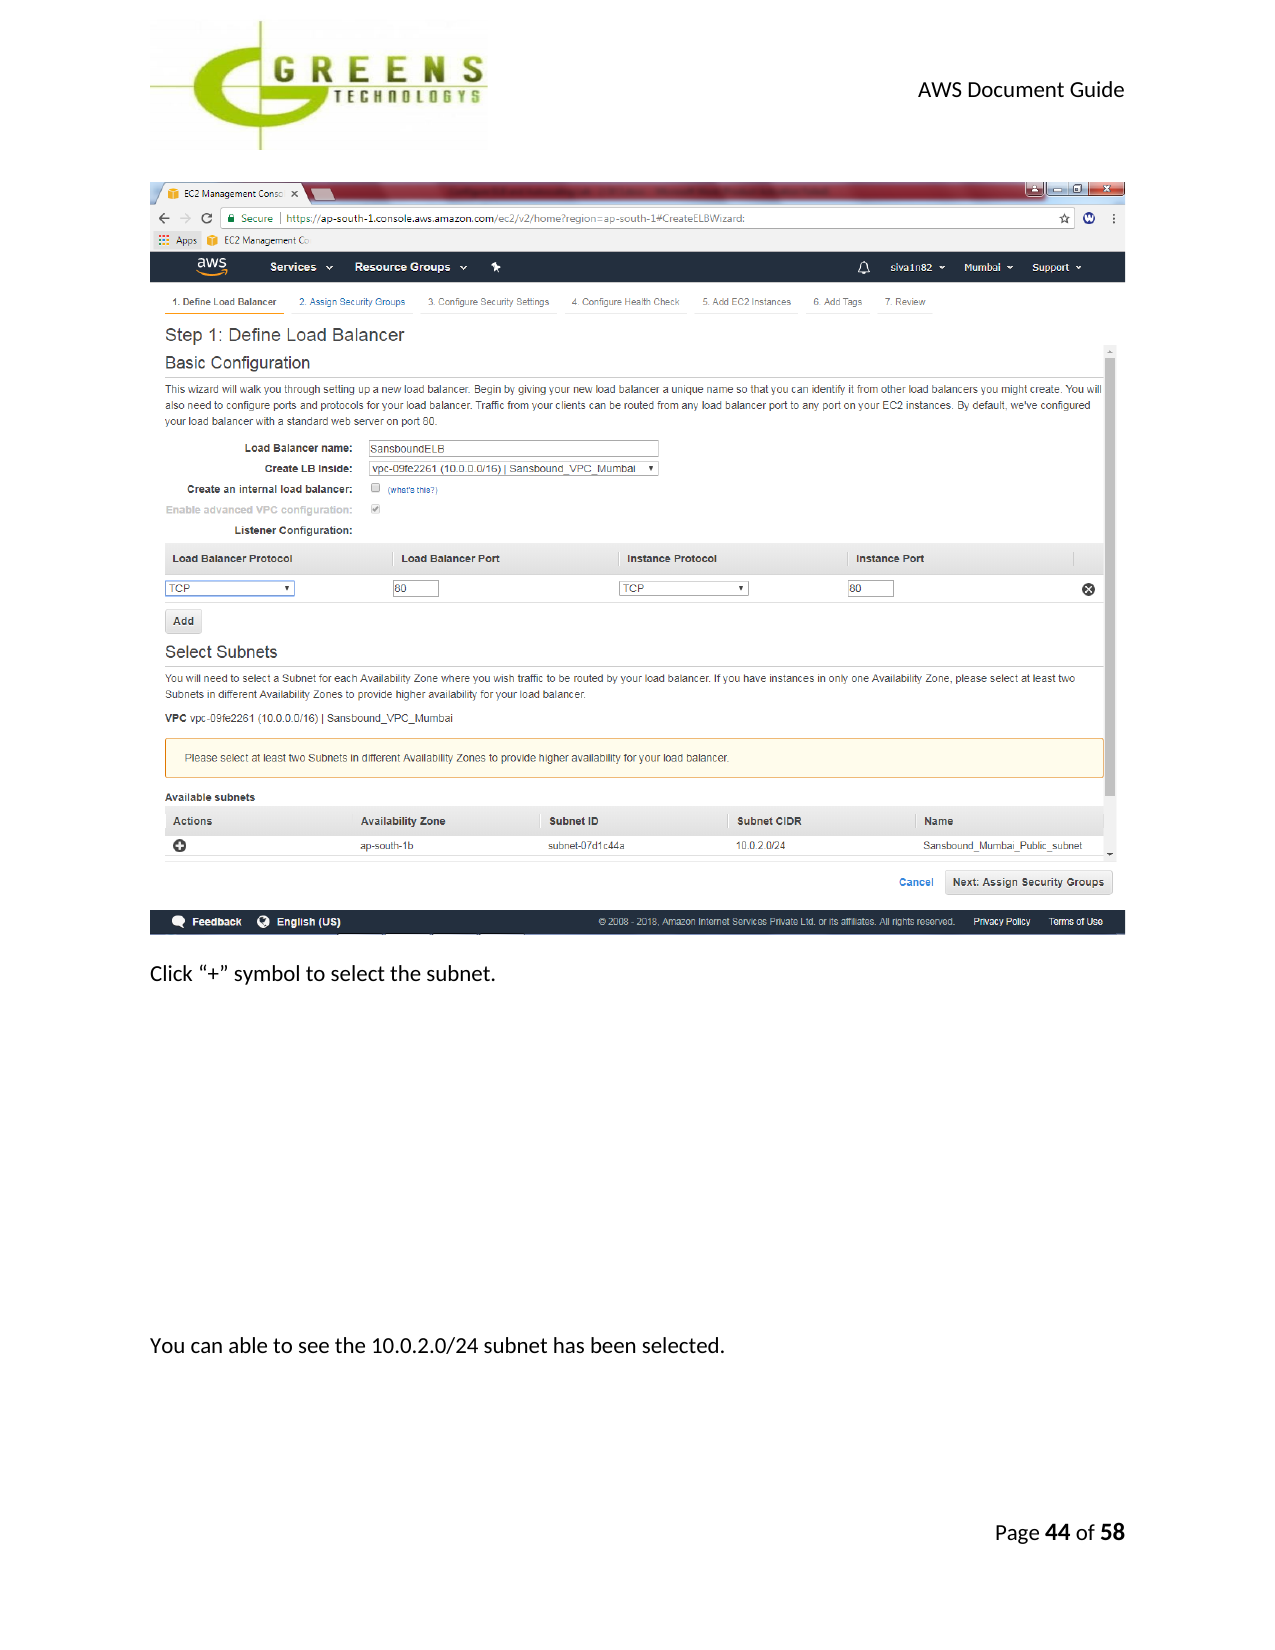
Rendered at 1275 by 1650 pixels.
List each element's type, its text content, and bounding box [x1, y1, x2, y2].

text Click “+” symbol to select the subnet. [150, 959, 1125, 988]
picture [150, 11, 488, 150]
text You can able to see the 10.0.2.0/24 subnet has been selected. [150, 1331, 1125, 1359]
picture [150, 182, 1125, 935]
